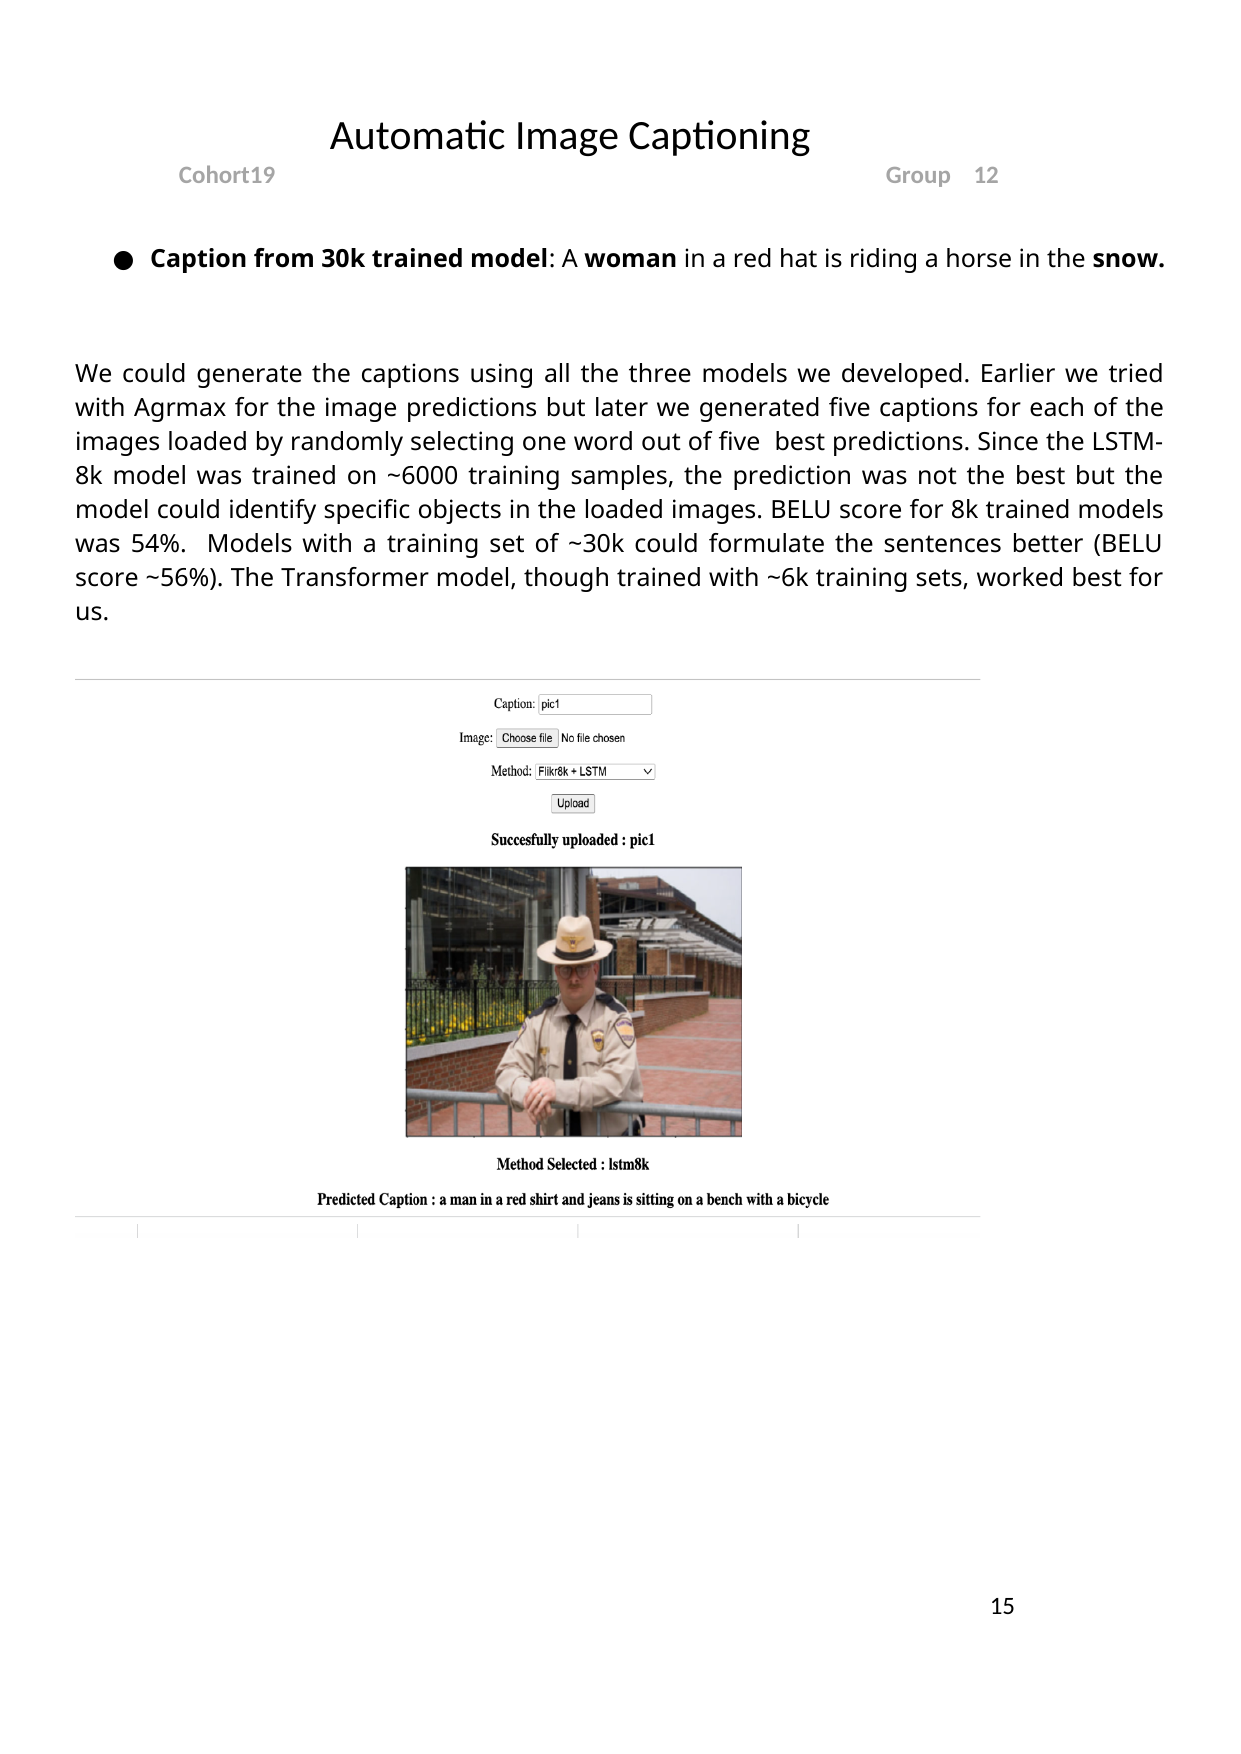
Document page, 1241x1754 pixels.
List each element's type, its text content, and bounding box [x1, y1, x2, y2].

text We could generate the captions using all the three models we developed. Earlier we tried with Agrmax for the image predictions but later we generated five captions for each of the images loaded by randomly selecting one word out of five best predictions. Since the LSTM-8k model was trained on ~6000 training samples, the prediction was not the best but the model could identify specific objects in the loaded images. BELU score for 8k trained models was 54%. Models with a training set of ~30k could formulate the sentences better (BELU score ~56%). The Transformer model, though trained with ~6k training sets, worked best for us. [75, 355, 1165, 628]
list Caption from 30k trained model: A woman in a red hat is riding a horse in the snow. [112, 241, 1165, 275]
picture [75, 677, 981, 1238]
